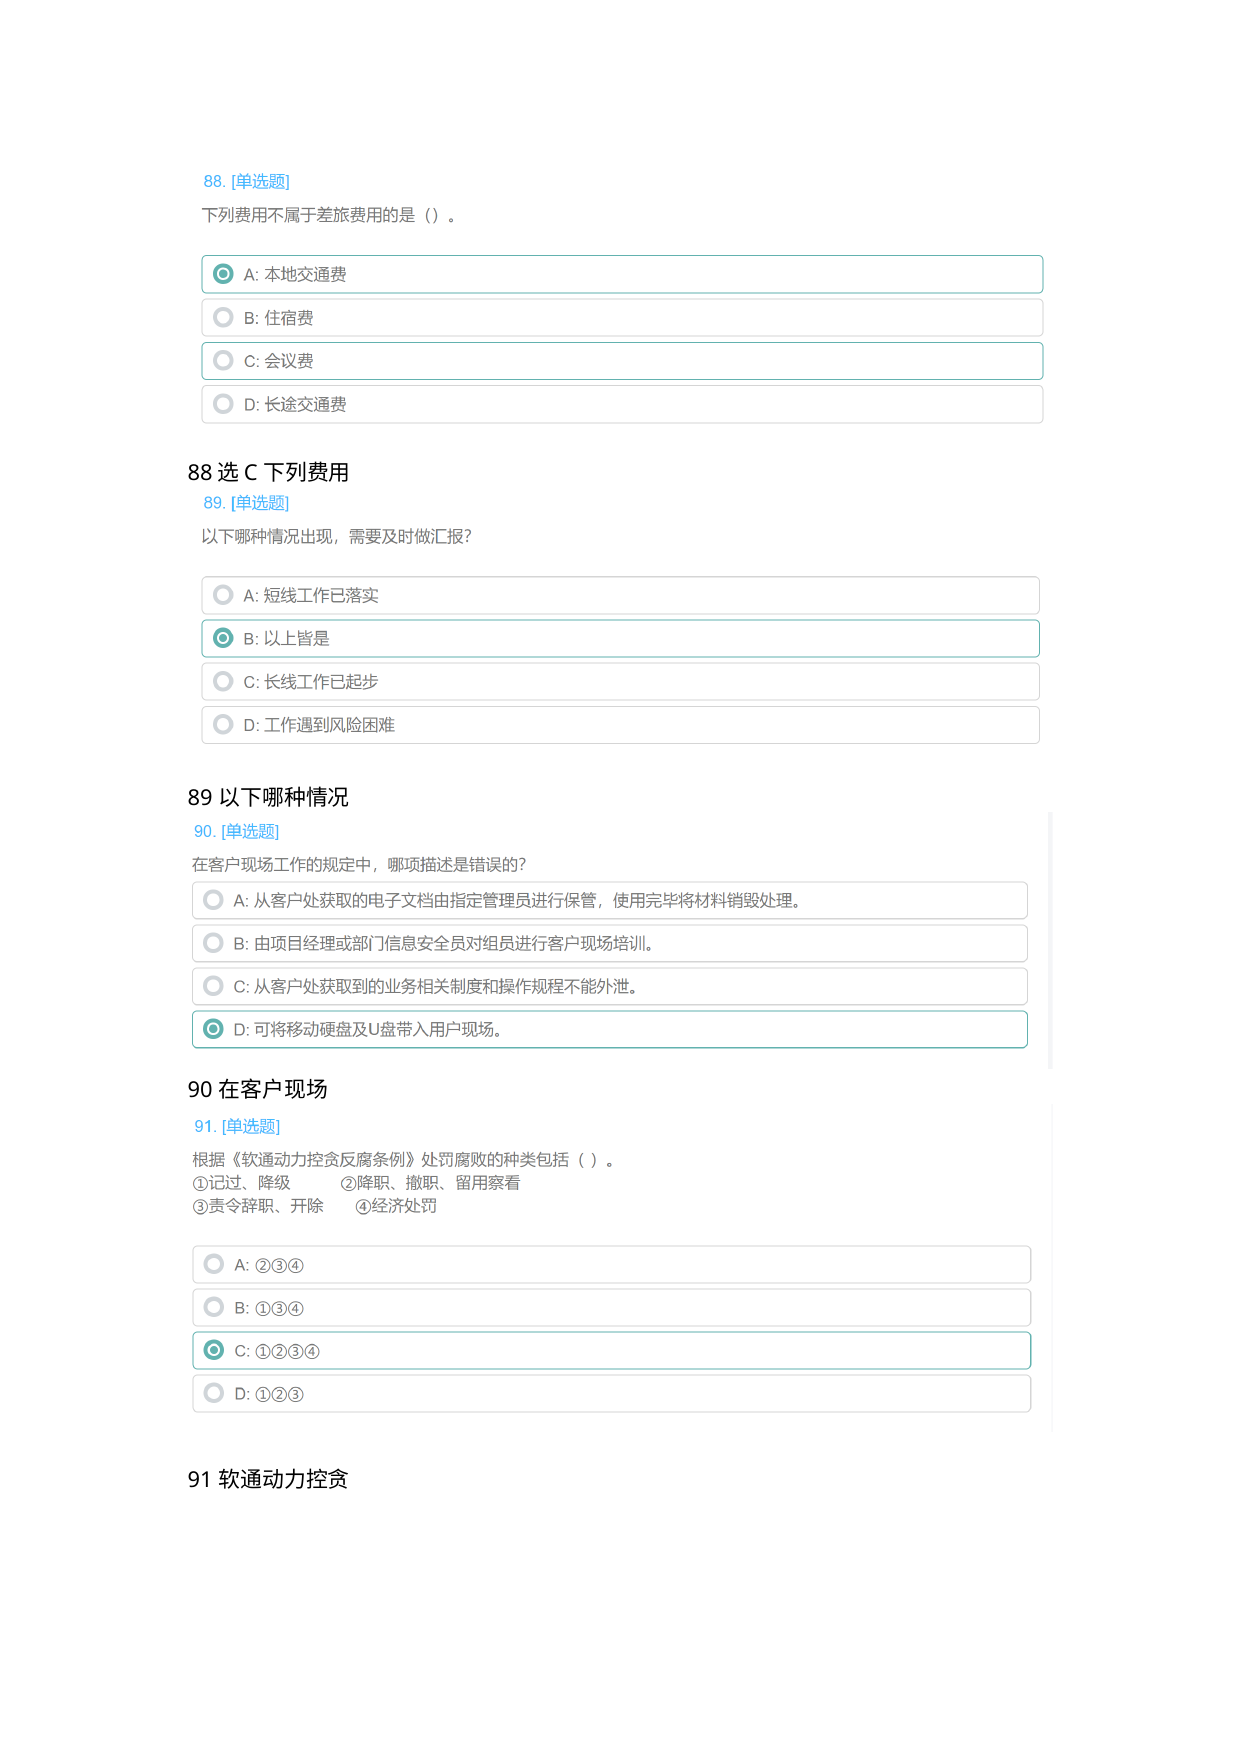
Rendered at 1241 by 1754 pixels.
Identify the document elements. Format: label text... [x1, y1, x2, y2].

text 88选 C 下列费用 [187, 454, 1053, 487]
text 89 以下哪种情况 [187, 779, 1053, 812]
text 90 在客户现场 [187, 1072, 1053, 1104]
picture [187, 1104, 1053, 1432]
text 91 软通动力控贪 [187, 1462, 1053, 1494]
picture [187, 162, 1053, 436]
picture [187, 487, 1053, 758]
picture [187, 812, 1053, 1069]
